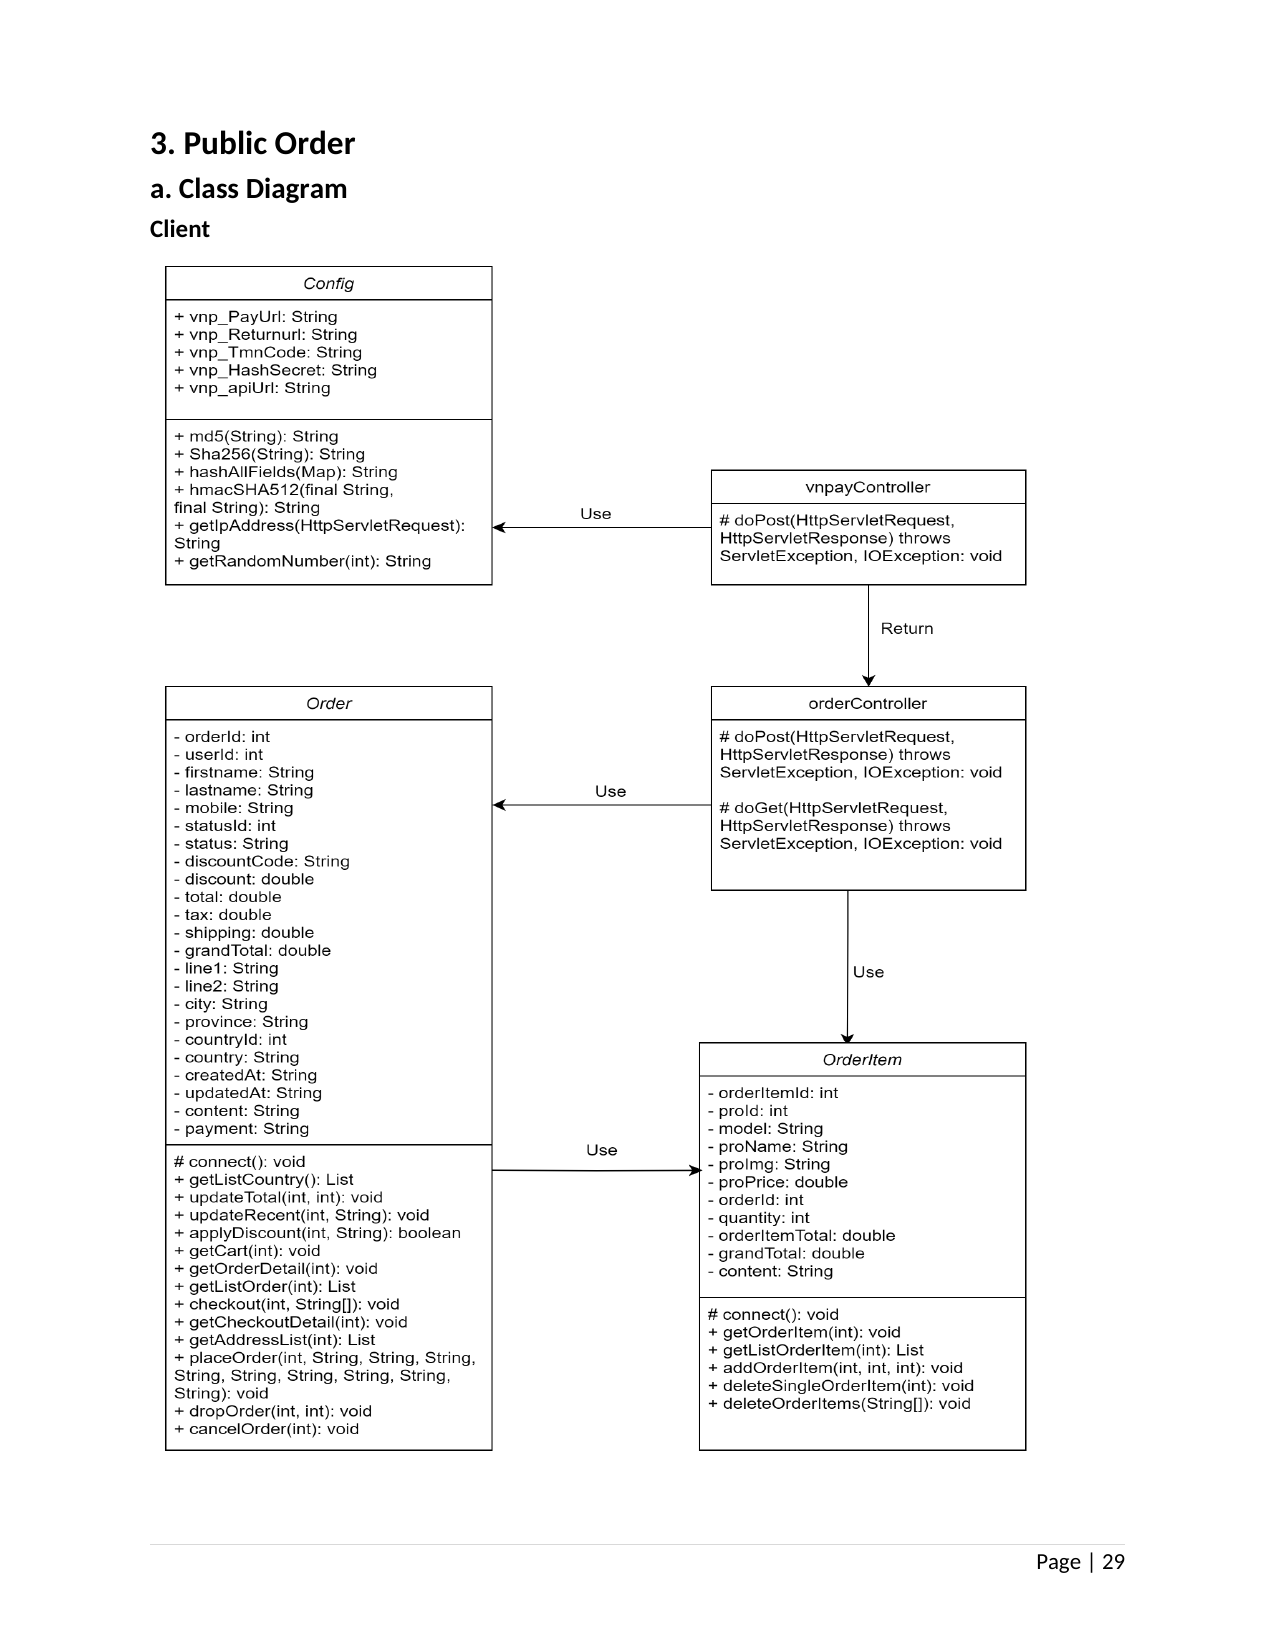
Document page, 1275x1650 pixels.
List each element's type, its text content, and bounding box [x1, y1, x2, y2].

picture [150, 253, 1040, 1467]
subtitle a. Class Diagram [150, 170, 1125, 206]
subtitle Client [150, 213, 1125, 243]
subtitle 3. Public Order [150, 122, 1125, 163]
